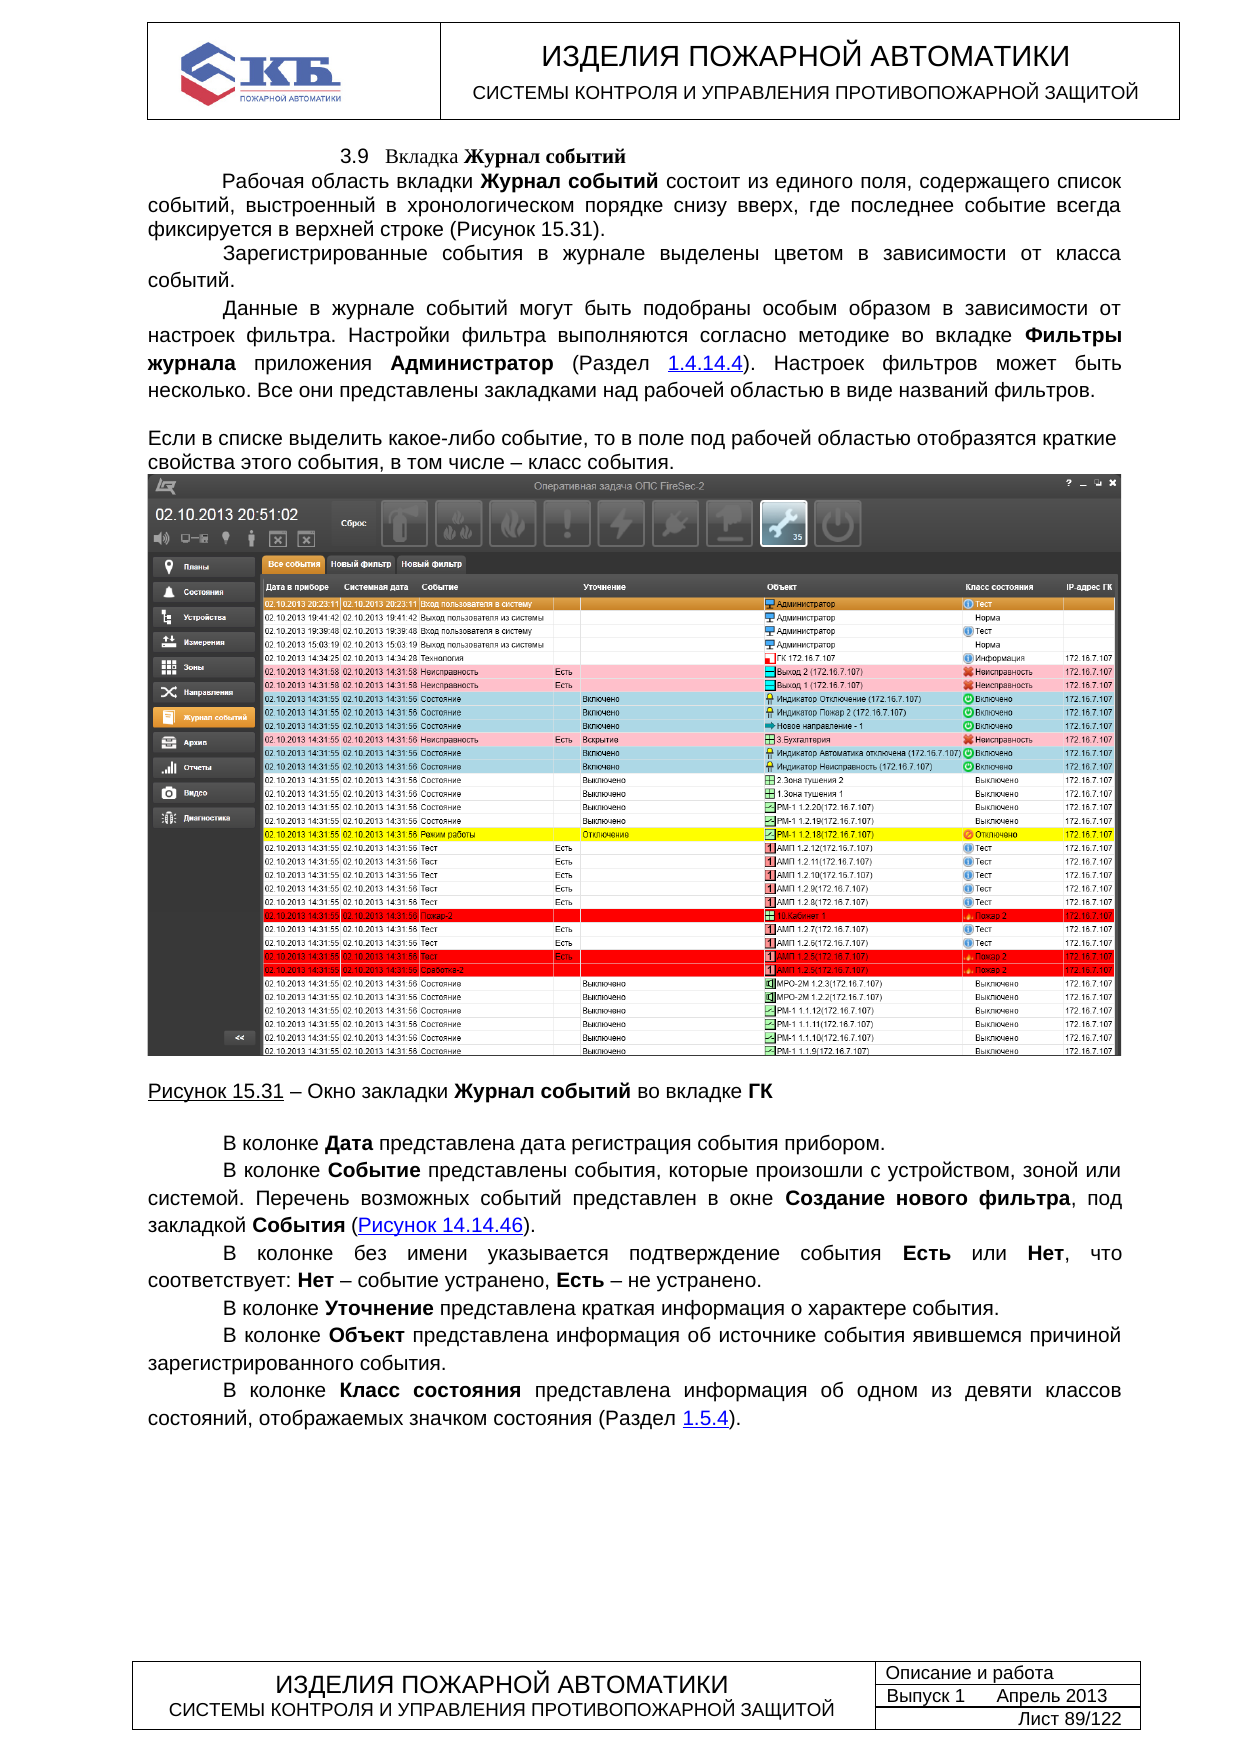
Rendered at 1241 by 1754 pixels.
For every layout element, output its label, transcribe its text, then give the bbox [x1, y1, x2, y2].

list В колонке Уточнение представлена краткая информация о характере события. [148, 1296, 1122, 1320]
list В колонке Дата представлена дата регистрация события прибором. [148, 1131, 1122, 1155]
list В колонке Класс состояния представлена информация об одном из девяти классов состояний, отображаемых значком состояния (Раздел 1.5.4). [148, 1378, 1122, 1430]
text Если в списке выделить какое-либо событие, то в поле под рабочей областью отобразятся краткие свойства этого события, в том числе – класс события. [148, 426, 1122, 474]
text Рабочая область вкладки Журнал событий состоит из единого поля, содержащего список событий, выстроенный в хронологическом порядке снизу вверх, где последнее событие всегда фиксируется в верхней строке (Рисунок 15.31). [148, 168, 1122, 240]
list В колонке без имени указывается подтверждение события Есть или Нет, что соответствует: Нет – событие устранено, Есть – не устранено. [148, 1241, 1122, 1292]
list Вкладка Журнал событий [340, 144, 1122, 168]
list В колонке Событие представлены события, которые произошли с устройством, зоной или системой. Перечень возможных событий представлен в окне Создание нового фильтра, под закладкой События (Рисунок 14.14.46). [148, 1158, 1122, 1237]
picture [147, 474, 1122, 1056]
picture [177, 34, 354, 115]
list Данные в журнале событий могут быть подобраны особым образом в зависимости от настроек фильтра. Настройки фильтра выполняются согласно методике во вкладке Фильтры журнала приложения Администратор (Раздел 1.4.14.4). Настроек фильтров может быть несколько. Все они представлены закладками над рабочей областью в виде названий фильтров. [148, 295, 1122, 402]
list Зарегистрированные события в журнале выделены цветом в зависимости от класса событий. [148, 240, 1122, 292]
text Рисунок 15.31 – Окно закладки Журнал событий во вкладке ГК [148, 1079, 1122, 1103]
list В колонке Объект представлена информация об источнике события явившемся причиной зарегистрированного события. [148, 1323, 1122, 1375]
